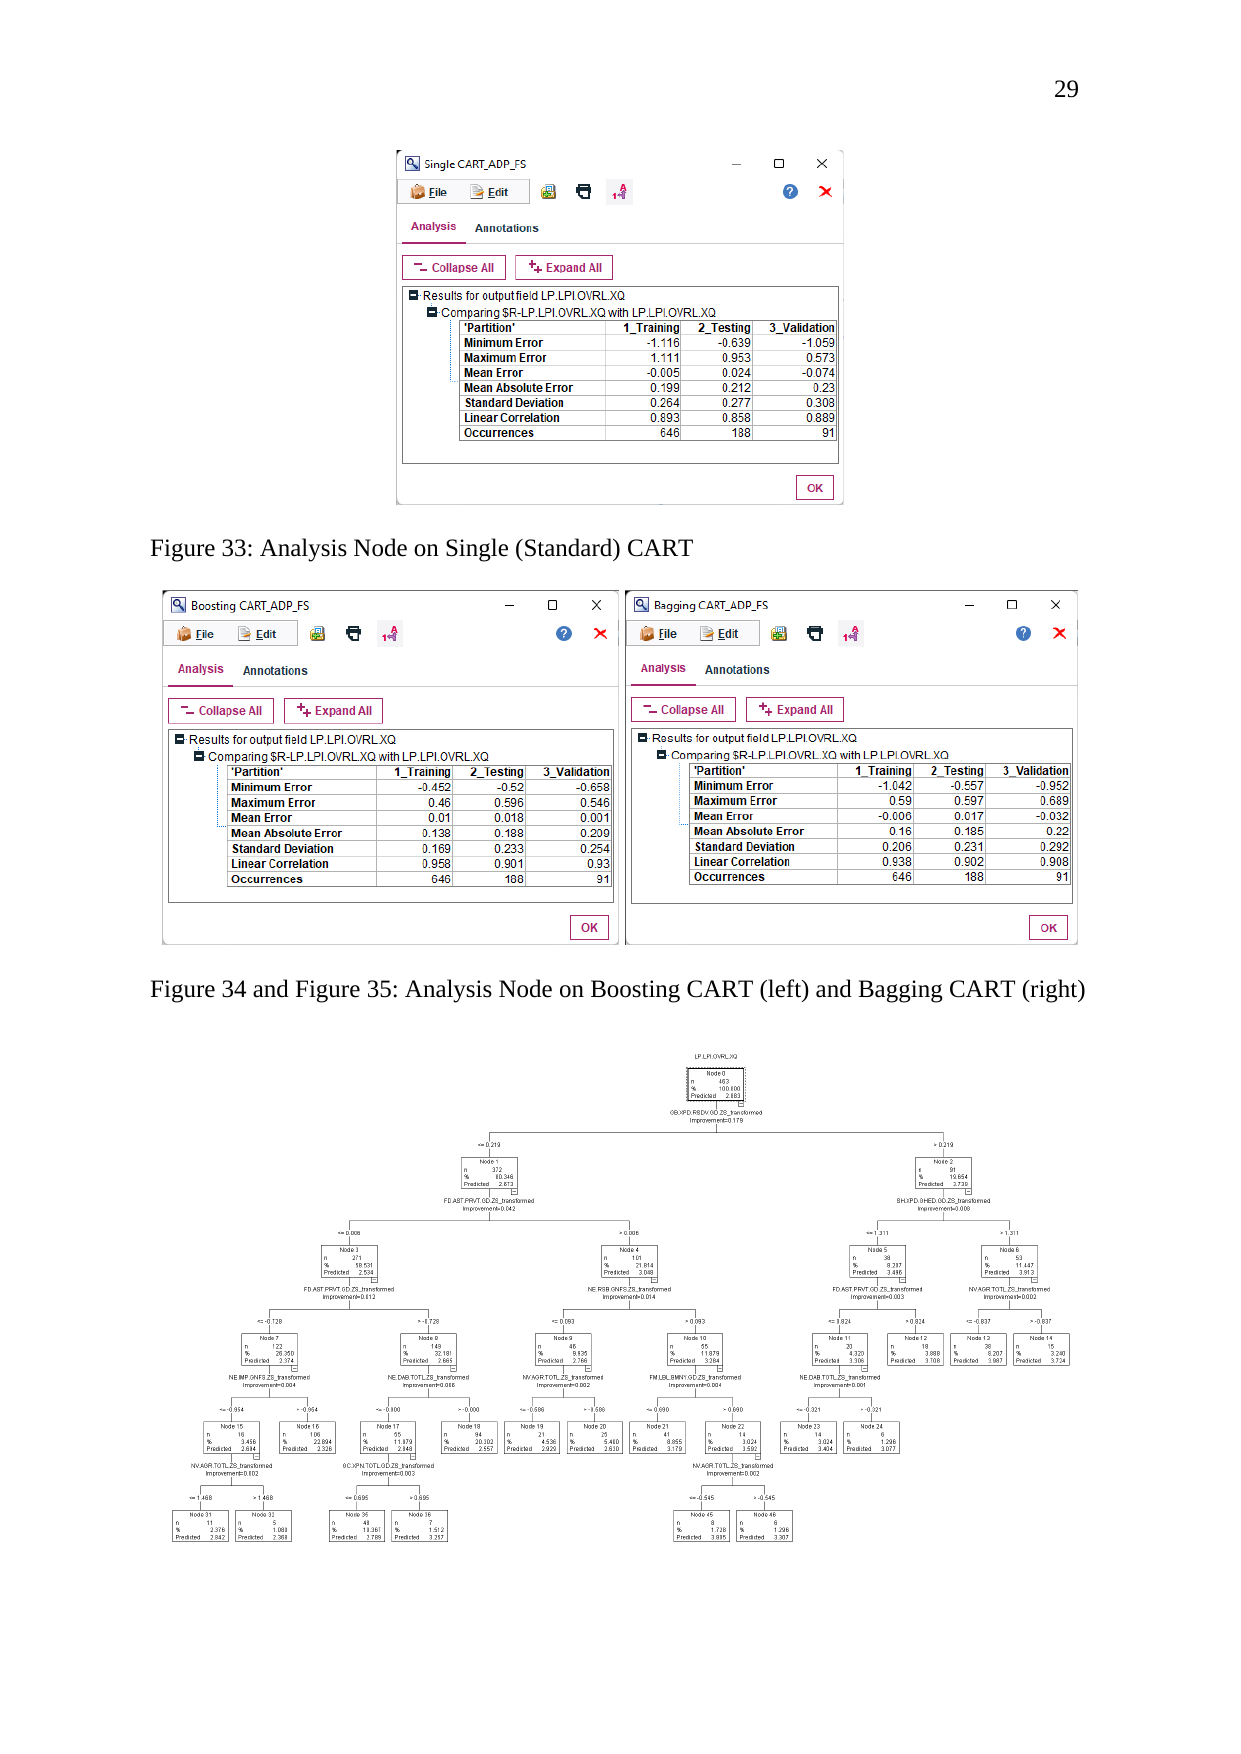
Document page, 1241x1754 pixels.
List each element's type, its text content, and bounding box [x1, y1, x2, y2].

picture [625, 590, 1078, 945]
text Figure 33: Analysis Node on Single (Standard) CART [150, 533, 1090, 562]
text Figure 34 and Figure 35: Analysis Node on Boosting CART (left) and Bagging CART (right) [150, 974, 1090, 1002]
picture [396, 150, 844, 505]
picture [162, 590, 619, 945]
picture [168, 1031, 1073, 1563]
